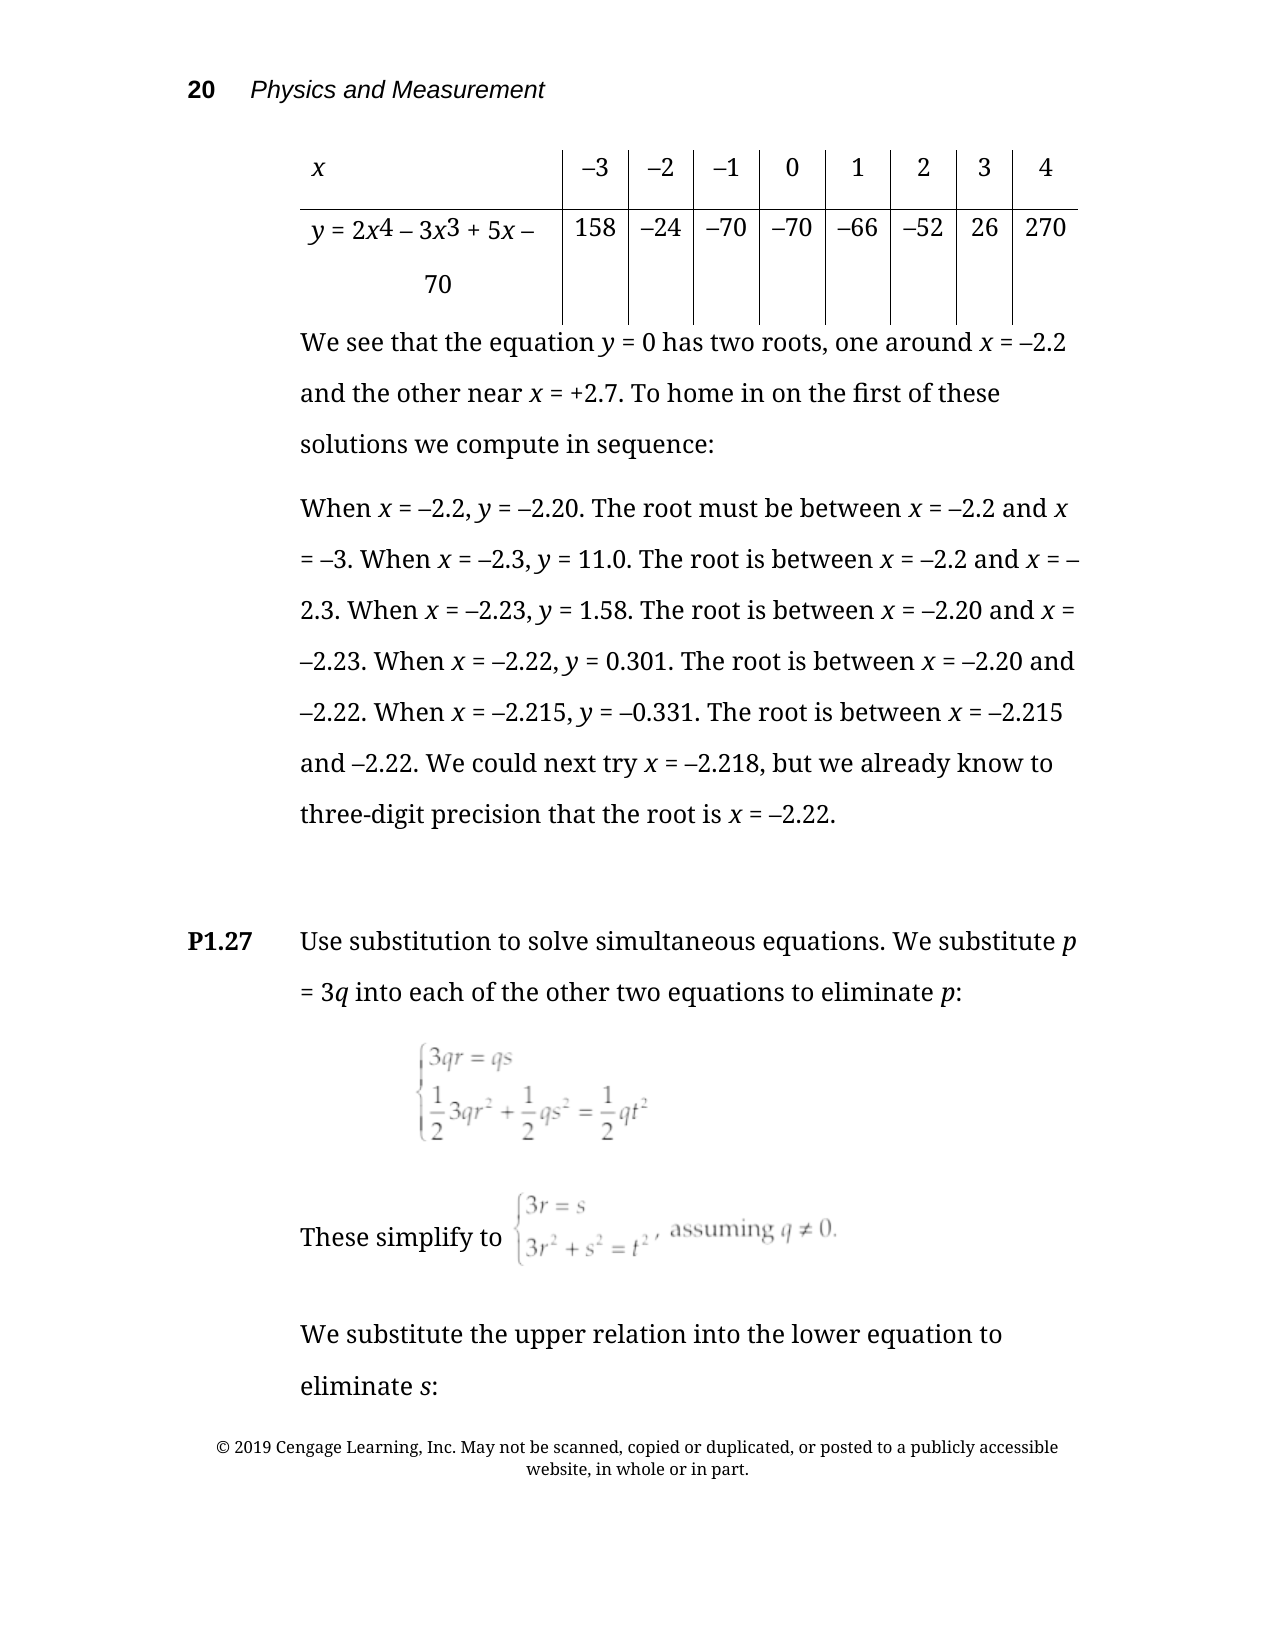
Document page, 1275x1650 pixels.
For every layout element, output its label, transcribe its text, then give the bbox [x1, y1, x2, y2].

table_cell –24 [629, 210, 693, 325]
table_header x [300, 150, 562, 208]
text We see that the equation y = 0 has two roots, one around x = –2.2 and the other near x = +2.7. To home in on the first of these solutions we compute in sequence: [187, 325, 1087, 461]
table_cell 270 [1013, 210, 1078, 325]
table_header 4 [1013, 150, 1078, 208]
table_header 2 [891, 150, 956, 208]
table_cell –52 [891, 210, 956, 325]
table_cell –70 [760, 210, 825, 325]
table_header 3 [957, 150, 1012, 208]
table_header 1 [826, 150, 890, 208]
table_header 0 [760, 150, 825, 208]
text We substitute the upper relation into the lower equation to eliminate s: [187, 1317, 1087, 1402]
table_cell –66 [826, 210, 890, 325]
text These simplify to [187, 1187, 1087, 1288]
table_cell 158 [563, 210, 628, 325]
text P1.27 Use substitution to solve simultaneous equations. We substitute p = 3q into each of the other two equations to eliminate p: [187, 924, 1087, 1009]
table_cell 26 [957, 210, 1012, 325]
table_cell –70 [694, 210, 759, 325]
table_cell y = 2x4 – 3x3 + 5x – 70 [300, 210, 562, 325]
text When x = –2.2, y = –2.20. The root must be between x = –2.2 and x = –3. When x = –2.3, y = 11.0. The root is between x = –2.2 and x = –2.3. When x = –2.23, y = 1.58. The root is between x = –2.20 and x = –2.23. When x = –2.22, y = 0.301. The root is between x = –2.20 and –2.22. When x = –2.215, y = –0.331. The root is between x = –2.215 and –2.22. We could next try x = –2.218, but we already know to three-digit precision that the root is x = –2.22. [187, 491, 1087, 831]
table_header –2 [629, 150, 693, 208]
table_header –3 [563, 150, 628, 208]
table_header –1 [694, 150, 759, 208]
